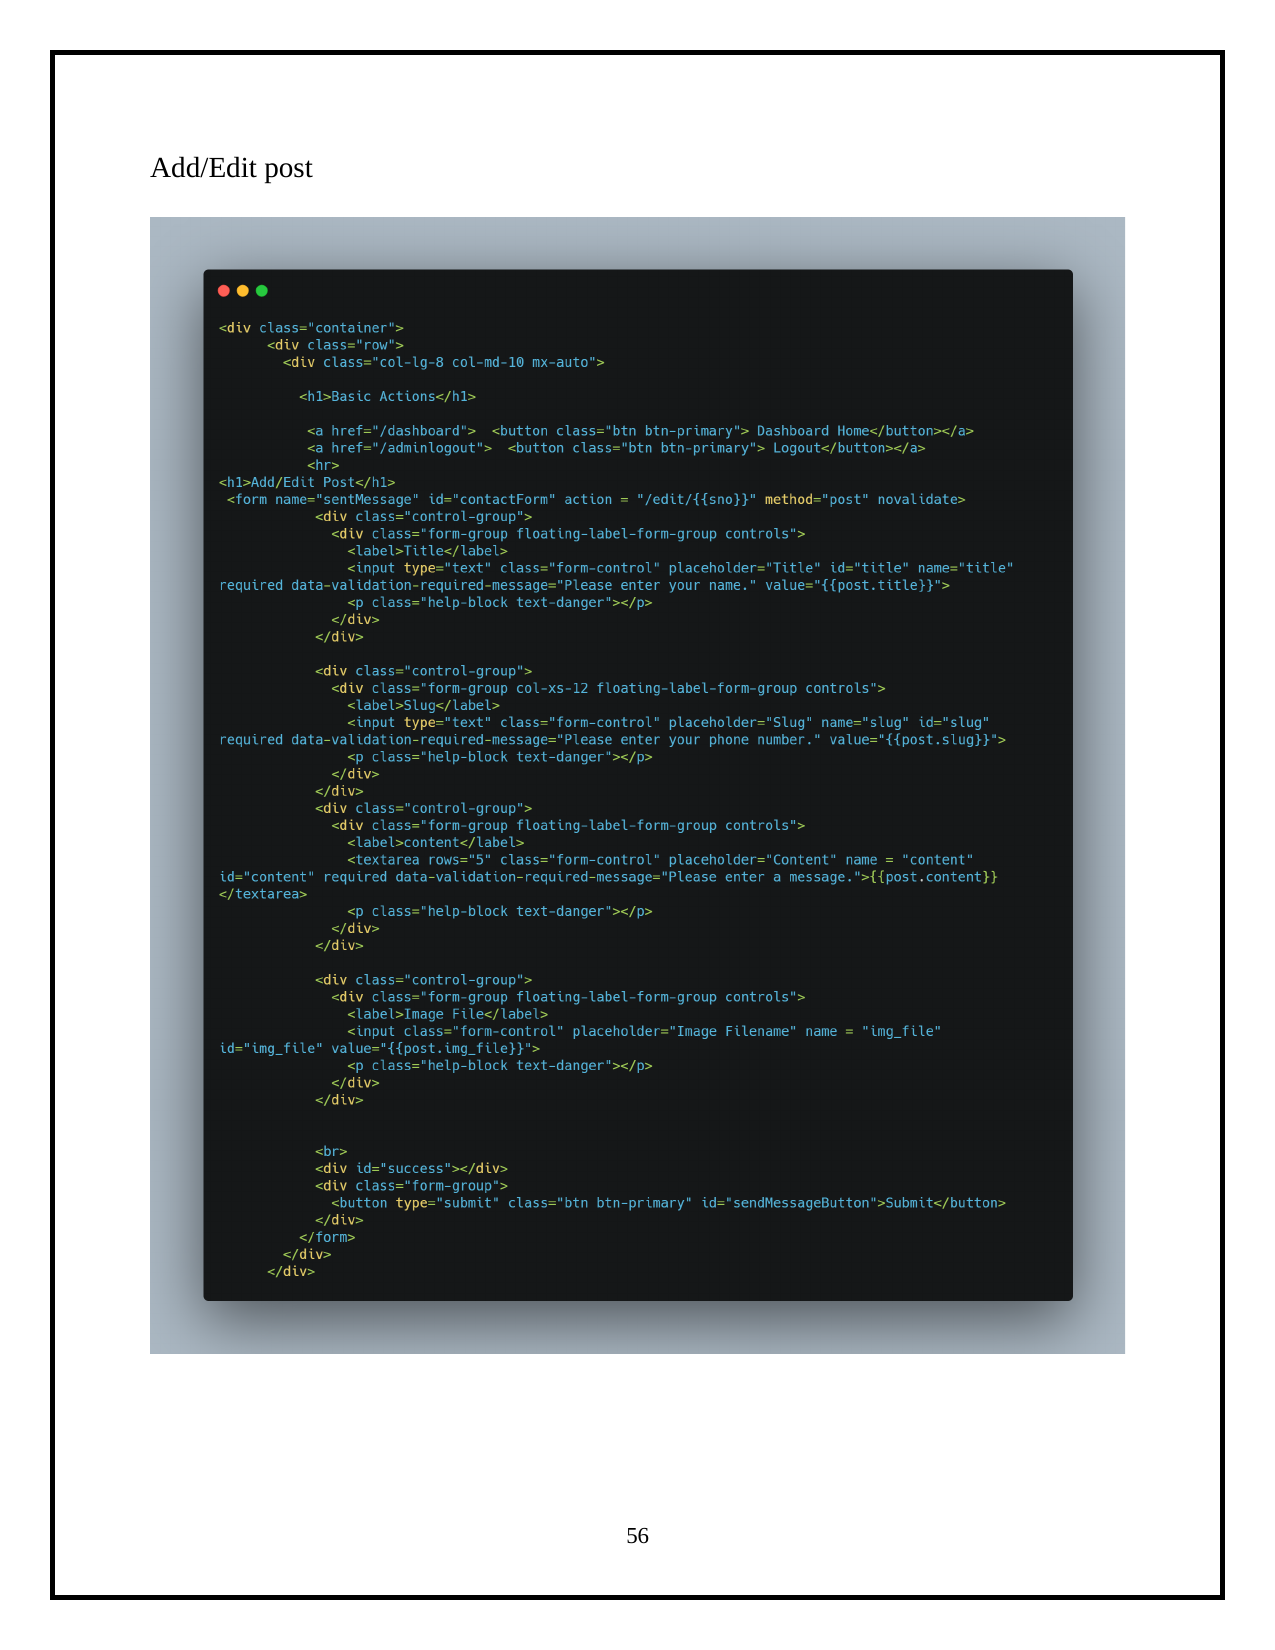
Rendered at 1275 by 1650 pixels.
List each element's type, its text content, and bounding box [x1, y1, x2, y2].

text Add/Edit post [150, 150, 1125, 183]
picture [150, 217, 1125, 1354]
